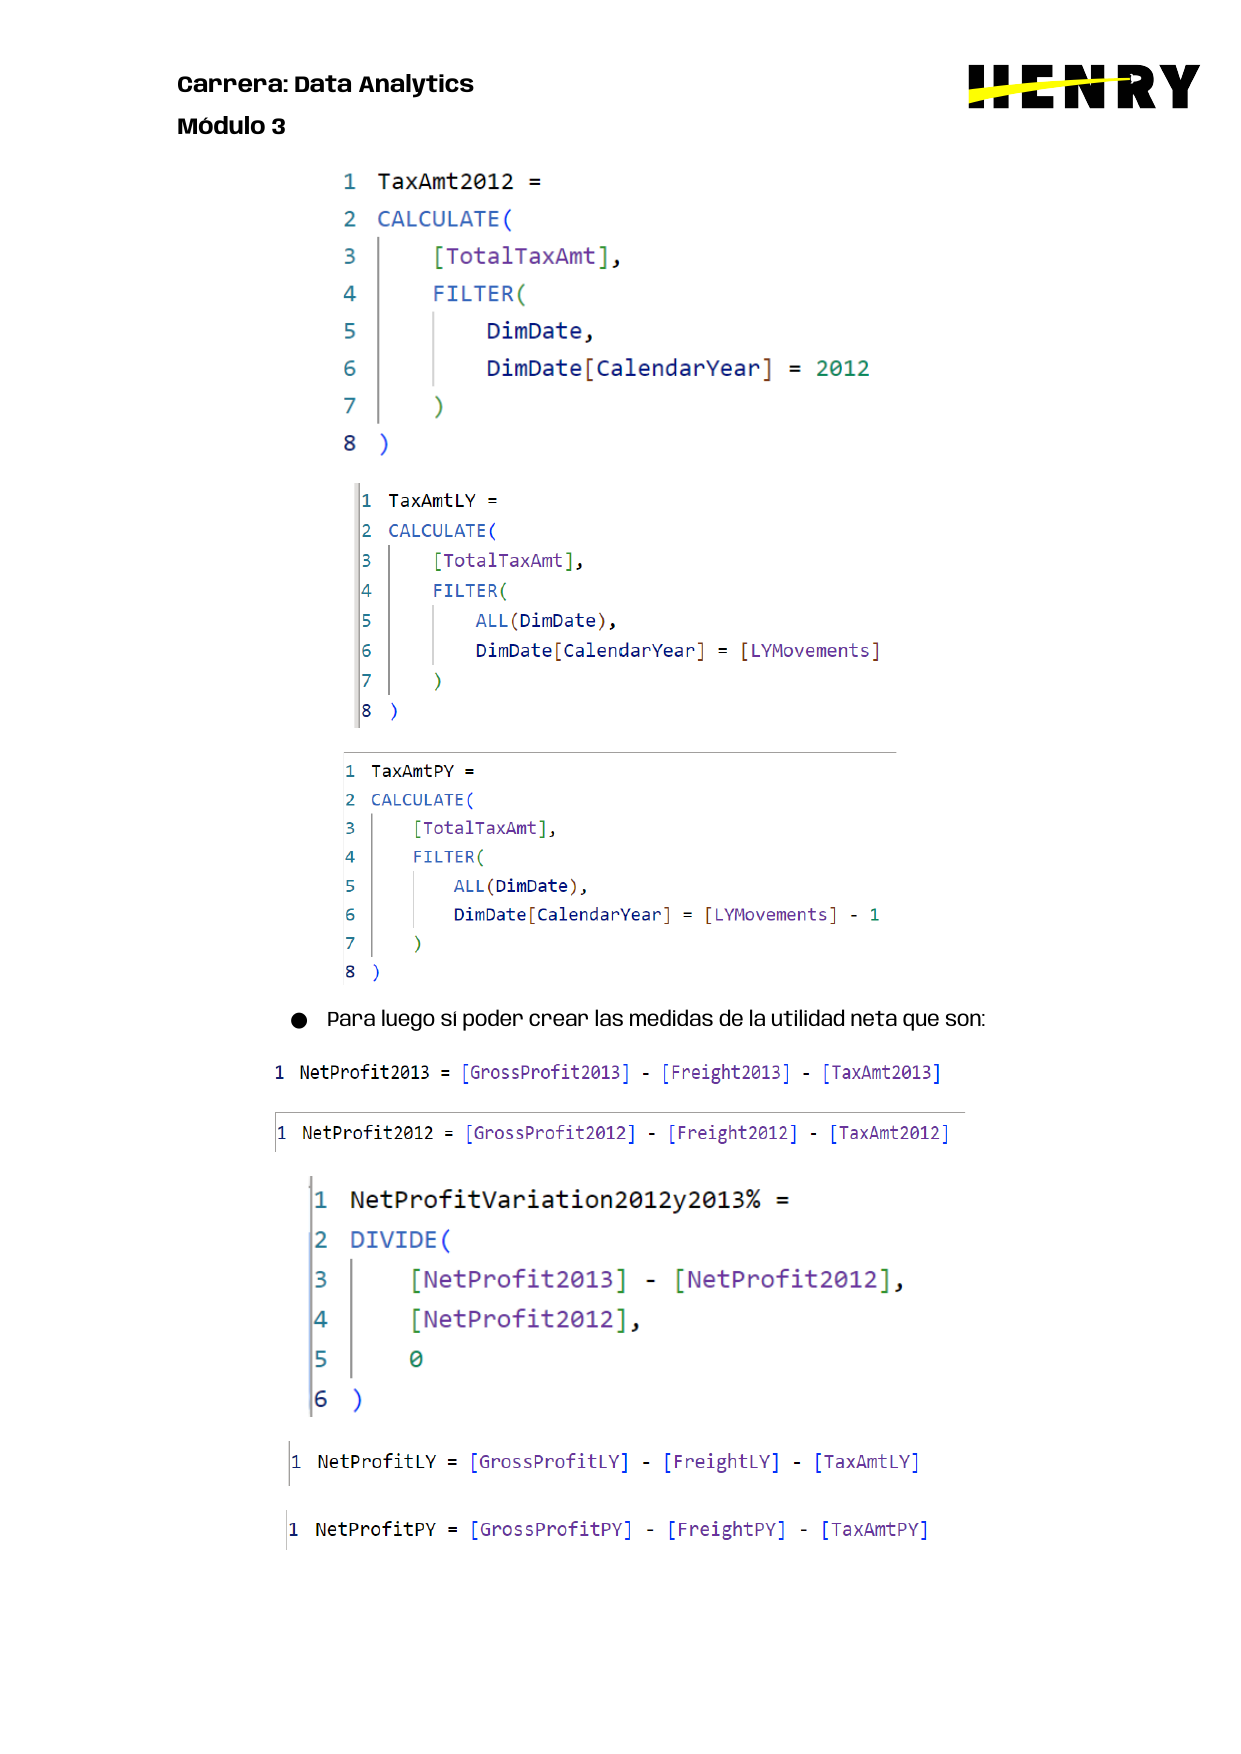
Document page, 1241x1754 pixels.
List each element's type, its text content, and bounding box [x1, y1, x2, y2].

picture [286, 1510, 954, 1550]
picture [343, 752, 897, 985]
list Para luego sí poder crear las medidas de la utilidad neta que son: [290, 1009, 1063, 1031]
picture [288, 1441, 952, 1486]
picture [949, 30, 1232, 140]
picture [275, 1112, 966, 1152]
picture [275, 1056, 965, 1088]
picture [308, 1176, 932, 1417]
picture [343, 158, 897, 459]
picture [354, 483, 886, 728]
